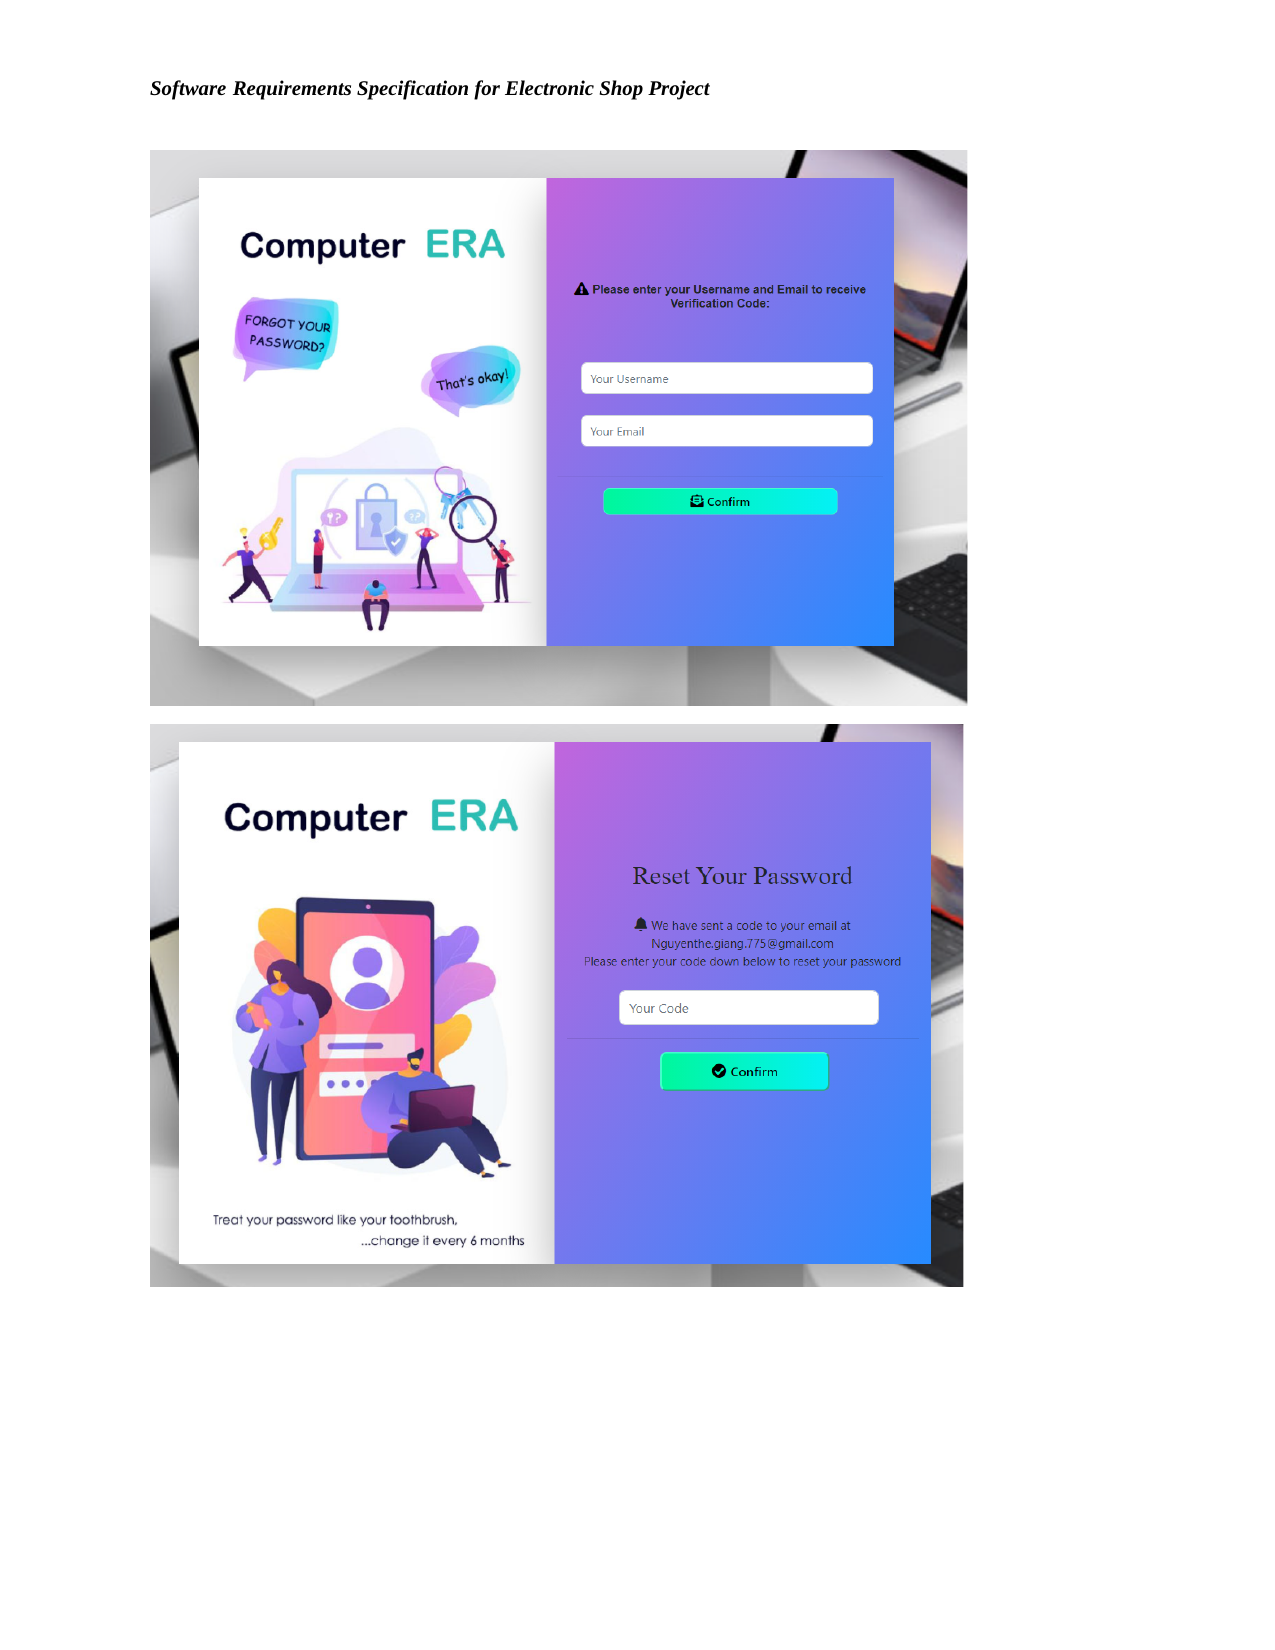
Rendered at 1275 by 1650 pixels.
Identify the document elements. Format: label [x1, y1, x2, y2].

picture [150, 150, 968, 706]
picture [150, 724, 964, 1287]
